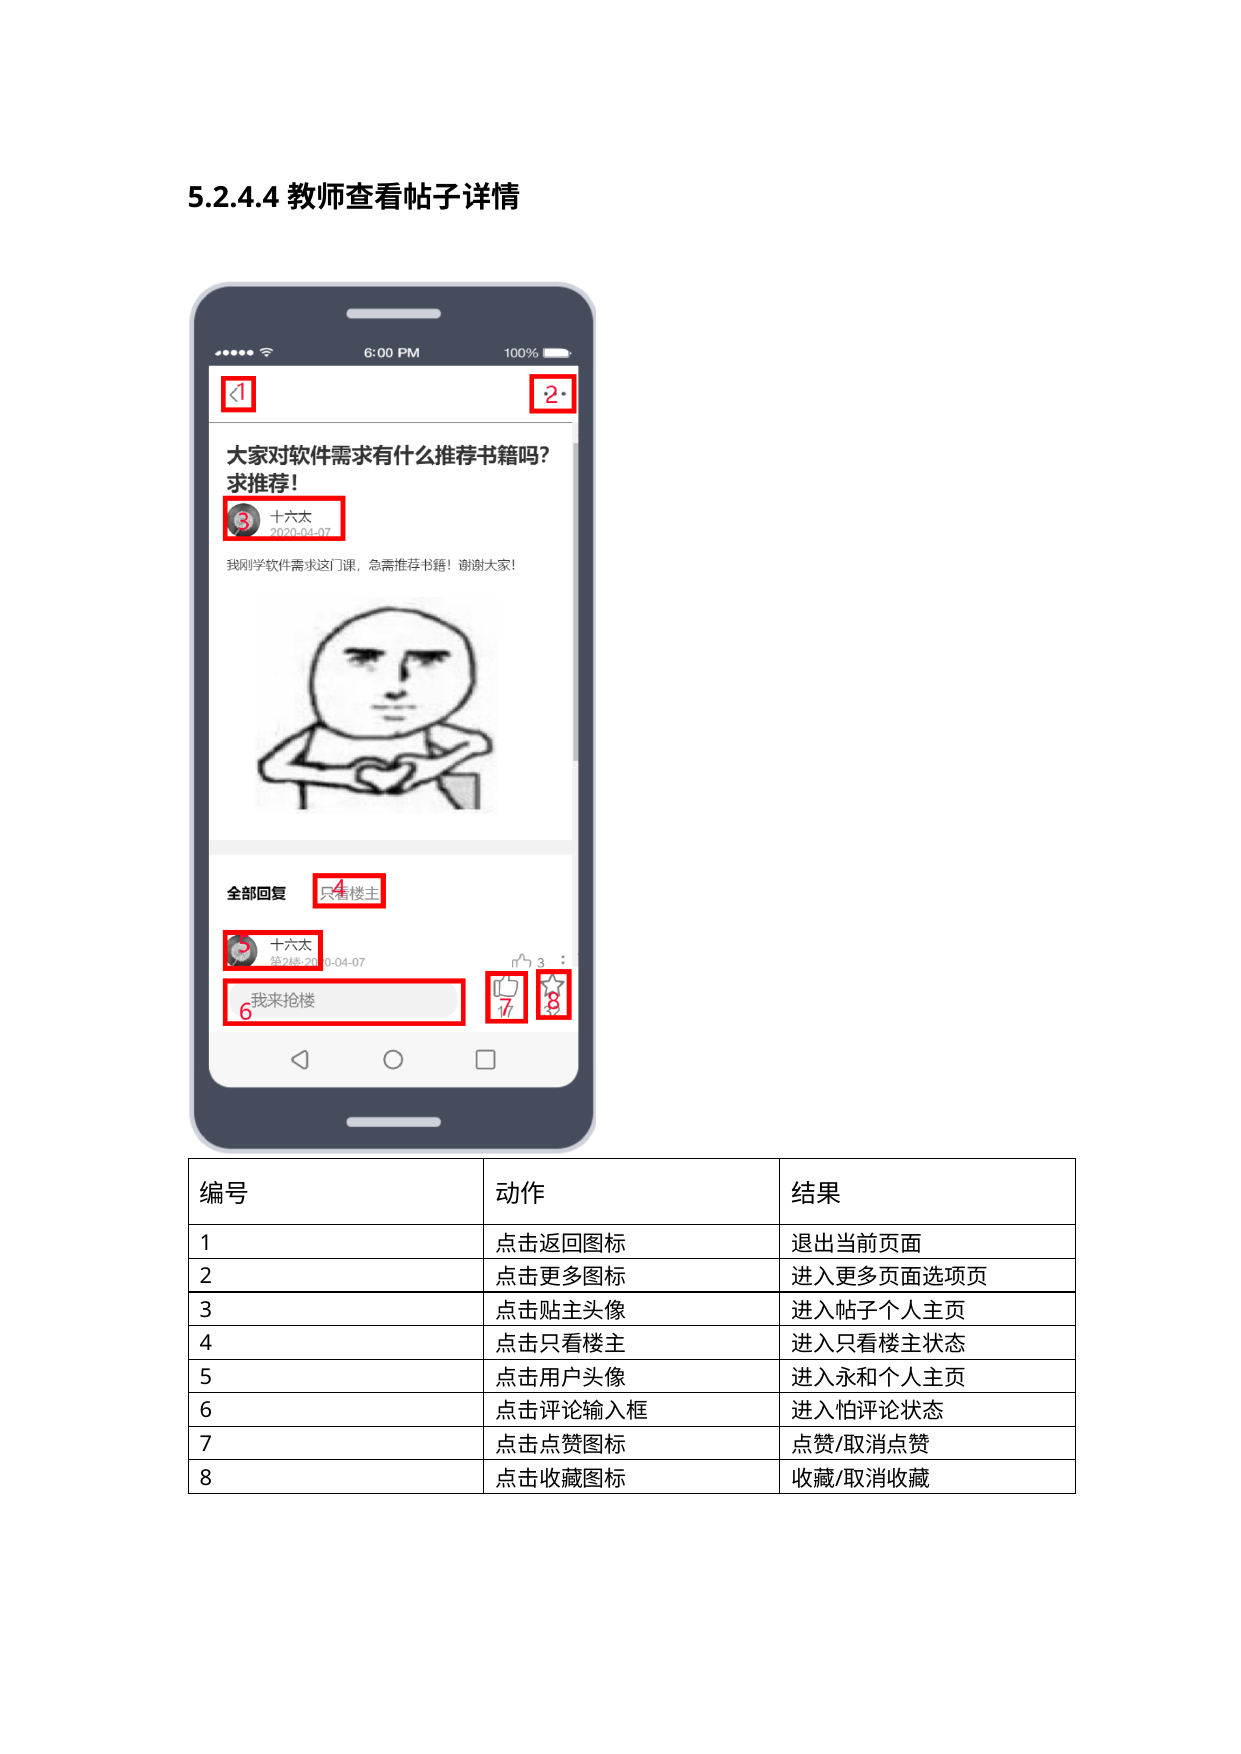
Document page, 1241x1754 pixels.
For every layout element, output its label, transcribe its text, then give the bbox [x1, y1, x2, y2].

table_cell 点击点赞图标 [484, 1427, 779, 1459]
table_cell 点击返回图标 [484, 1225, 779, 1258]
table_cell 4 [189, 1326, 483, 1358]
table_cell 6 [189, 1393, 483, 1426]
subtitle 5.2.4.4 教师查看帖子详情 [187, 162, 1053, 227]
table_cell 点赞/取消点赞 [780, 1427, 1075, 1459]
table_header 结果 [780, 1159, 1075, 1224]
table_cell 收藏/取消收藏 [780, 1460, 1075, 1493]
table_cell 退出当前页面 [780, 1225, 1075, 1258]
table_cell 点击贴主头像 [484, 1293, 779, 1325]
table_cell 点击评论输入框 [484, 1393, 779, 1426]
table_header 动作 [484, 1159, 779, 1224]
table_cell 8 [189, 1460, 483, 1493]
picture [187, 280, 596, 1154]
table_cell 进入怕评论状态 [780, 1393, 1075, 1426]
table_cell 2 [189, 1259, 483, 1291]
table_cell 进入更多页面选项页 [780, 1259, 1075, 1291]
table_cell 点击收藏图标 [484, 1460, 779, 1493]
table_header 编号 [189, 1159, 483, 1224]
table_cell 点击用户头像 [484, 1360, 779, 1392]
table_cell 3 [189, 1293, 483, 1325]
table_cell 7 [189, 1427, 483, 1459]
table_cell 点击更多图标 [484, 1259, 779, 1291]
table_cell 进入永和个人主页 [780, 1360, 1075, 1392]
table_cell 5 [189, 1360, 483, 1392]
table_cell 进入帖子个人主页 [780, 1293, 1075, 1325]
table_cell 进入只看楼主状态 [780, 1326, 1075, 1358]
table_cell 1 [189, 1225, 483, 1258]
table_cell 点击只看楼主 [484, 1326, 779, 1358]
